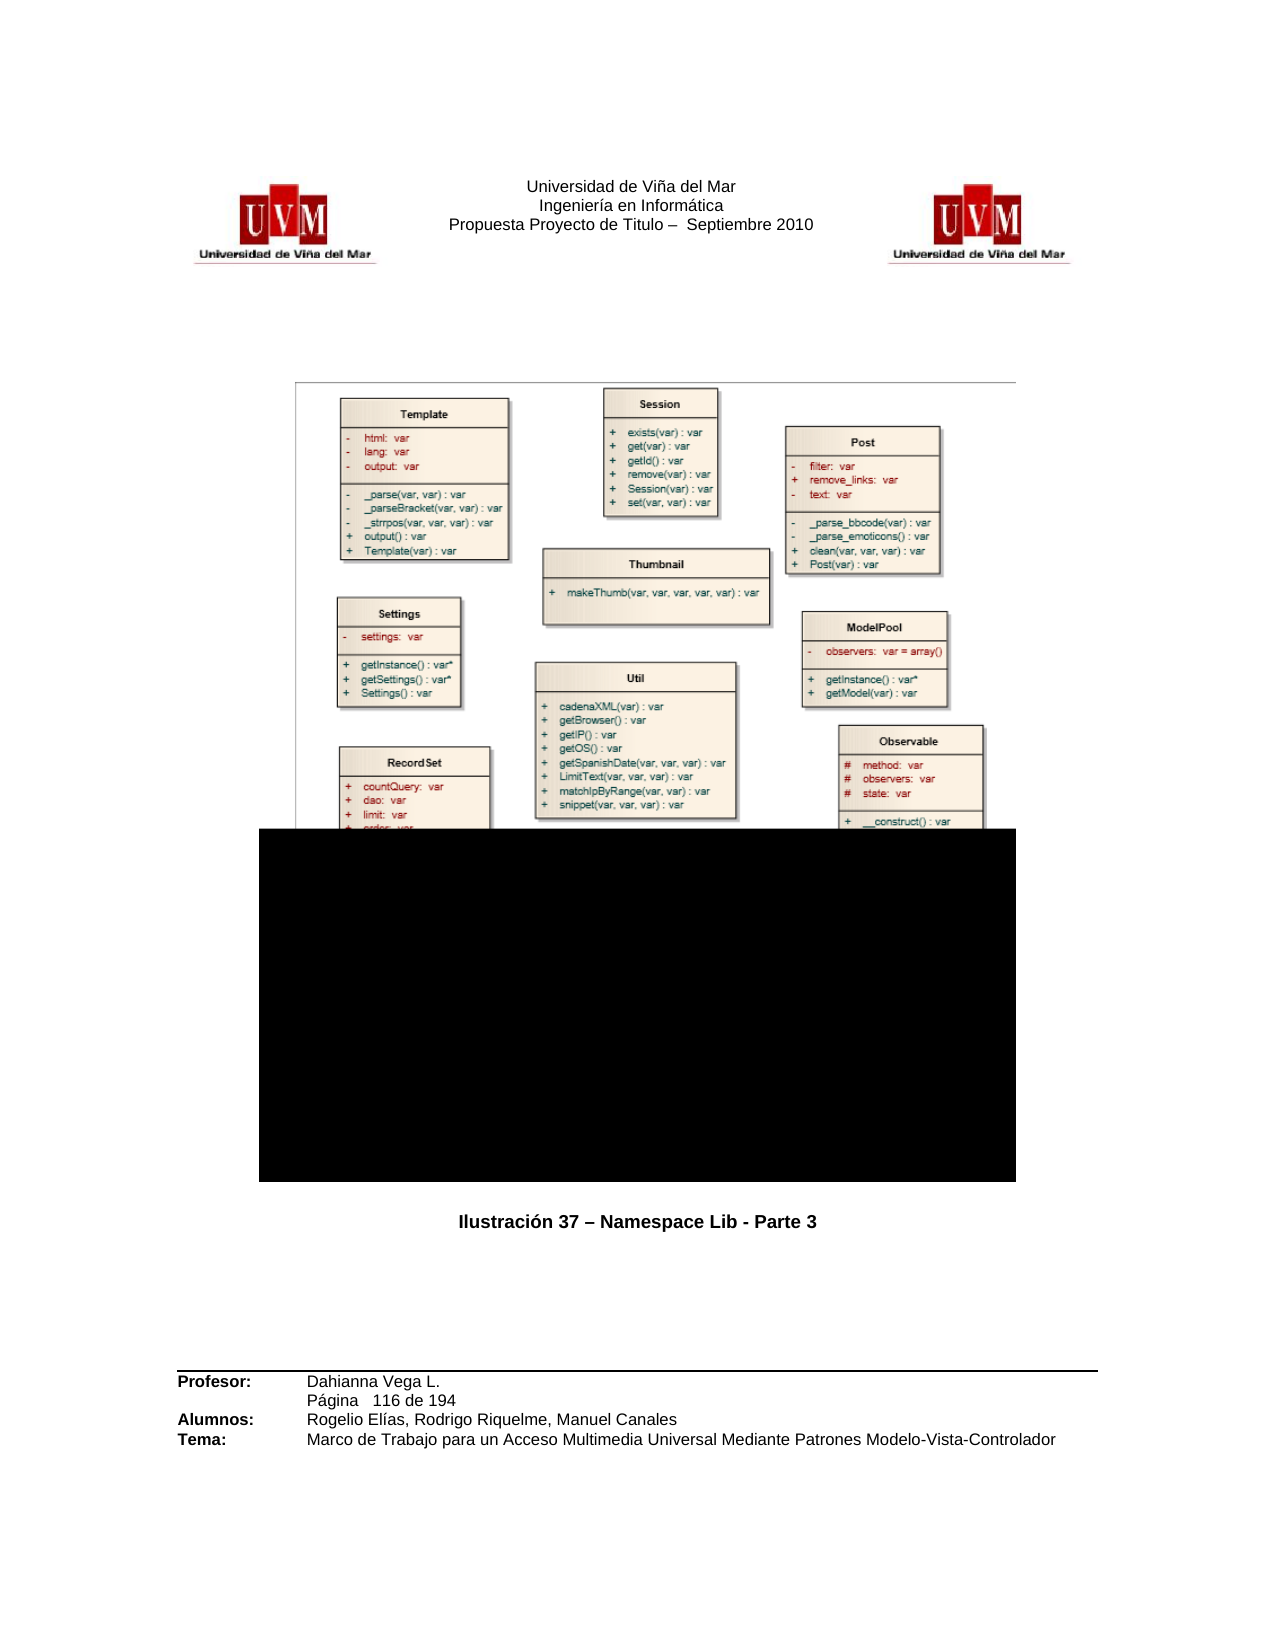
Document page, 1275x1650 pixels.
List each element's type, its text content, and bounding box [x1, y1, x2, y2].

picture [177, 176, 390, 267]
picture [871, 176, 1084, 267]
text Ilustración 37 – Namespace Lib - Parte 3 [177, 1211, 1098, 1232]
picture [259, 346, 1016, 1182]
